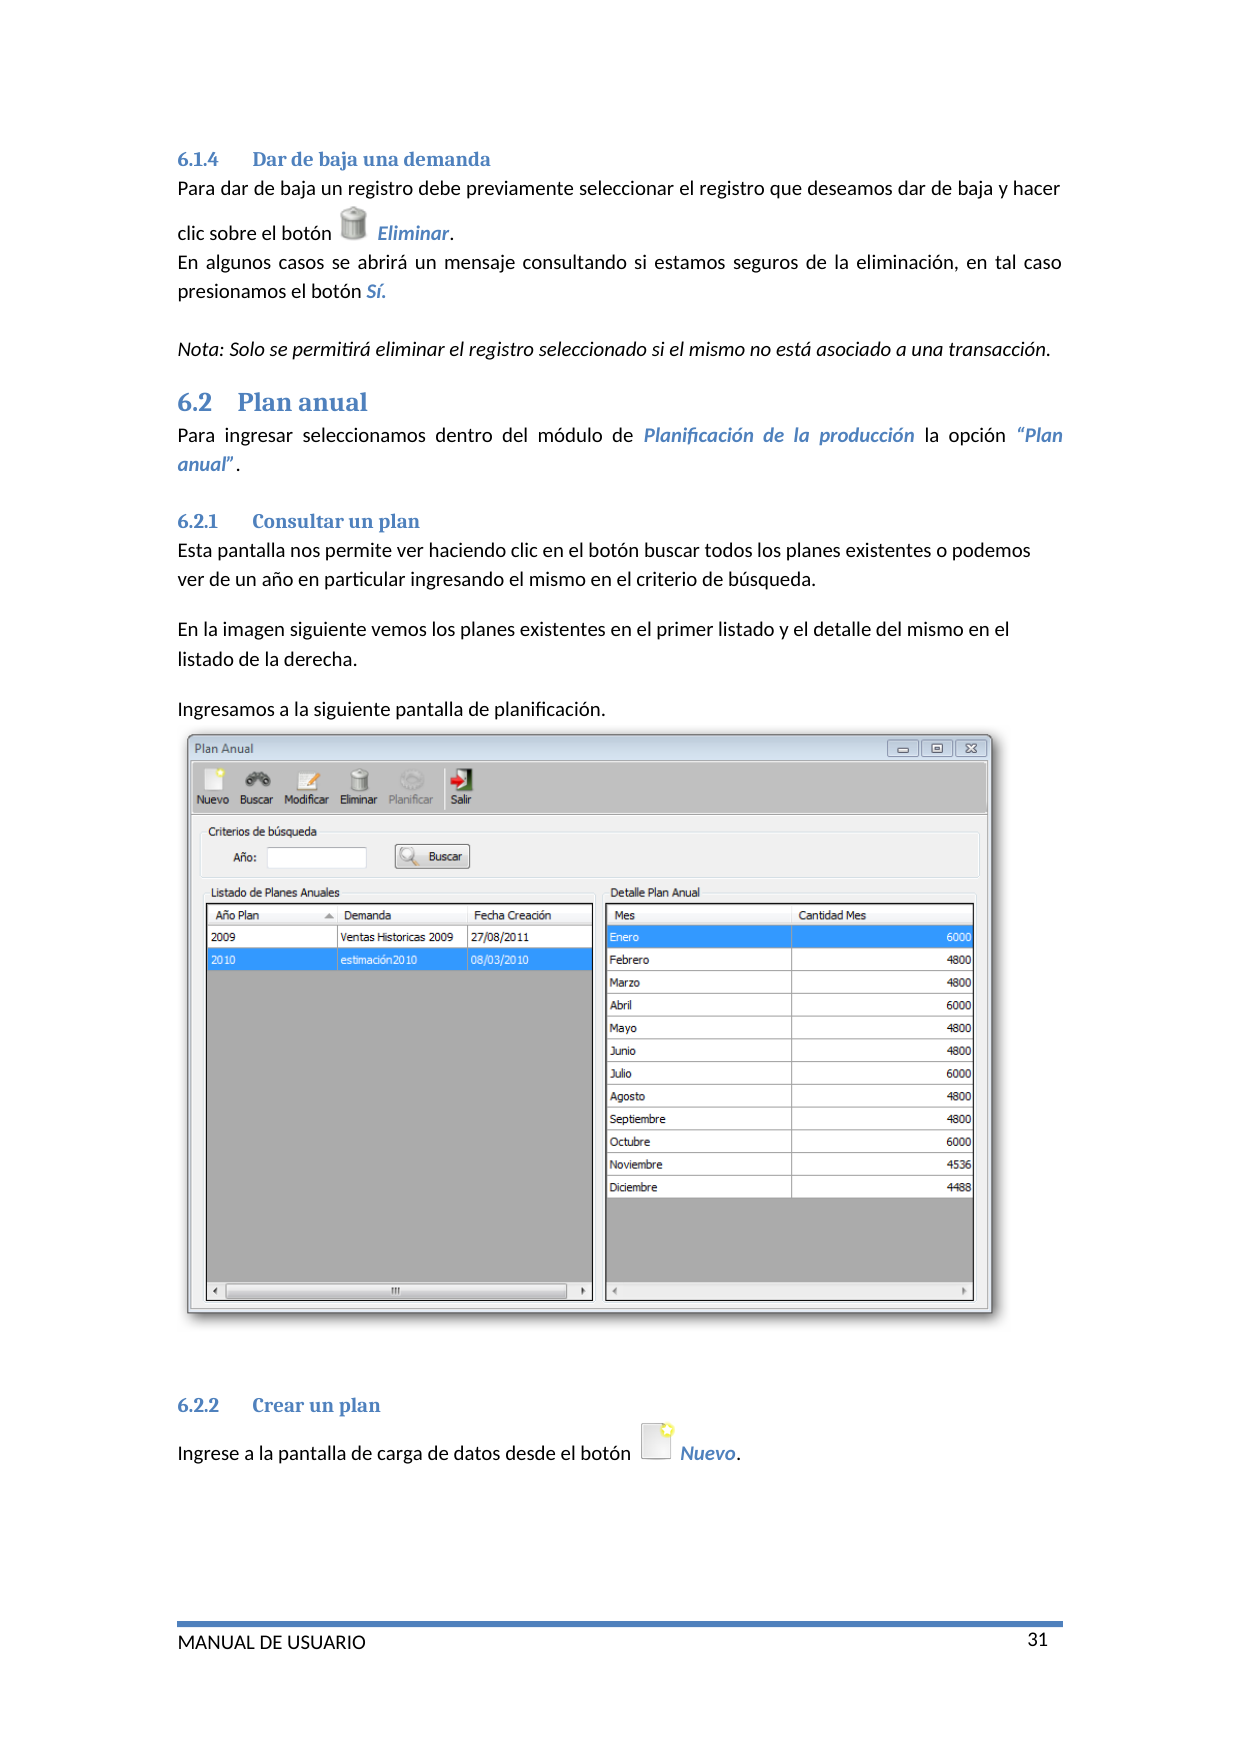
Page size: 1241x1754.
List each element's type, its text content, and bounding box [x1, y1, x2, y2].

text Ingresamos a la siguiente pantalla de planificación. [177, 696, 1063, 721]
subtitle Dar de baja una demanda [177, 148, 1063, 172]
text Esta pantalla nos permite ver haciendo clic en el botón buscar todos los planes existentes o podemos ver de un año en particular ingresando el mismo en el criterio de búsqueda. [177, 537, 1063, 592]
subtitle Crear un plan [177, 1393, 1063, 1417]
subtitle Plan anual [177, 387, 1063, 418]
text Ingrese a la pantalla de carga de datos desde el botón Nuevo. [177, 1421, 1063, 1465]
text En algunos casos se abrirá un mensaje consultando si estamos seguros de la eliminación, en tal caso presionamos el botón Sí. [177, 249, 1063, 304]
text En la imagen siguiente vemos los planes existentes en el primer listado y el detalle del mismo en el listado de la derecha. [177, 617, 1063, 671]
picture [636, 1421, 676, 1461]
picture [336, 204, 373, 241]
text Para dar de baja un registro debe previamente seleccionar el registro que deseamos dar de baja y hacer clic sobre el botón Eliminar. [177, 175, 1063, 245]
subtitle Consultar un plan [177, 510, 1063, 534]
text Para ingresar seleccionamos dentro del módulo de Planificación de la producción la opción “Plan anual”. [177, 422, 1063, 477]
text Nota: Solo se permitirá eliminar el registro seleccionado si el mismo no está asociado a una transacción. [177, 337, 1063, 362]
picture [177, 725, 1011, 1332]
